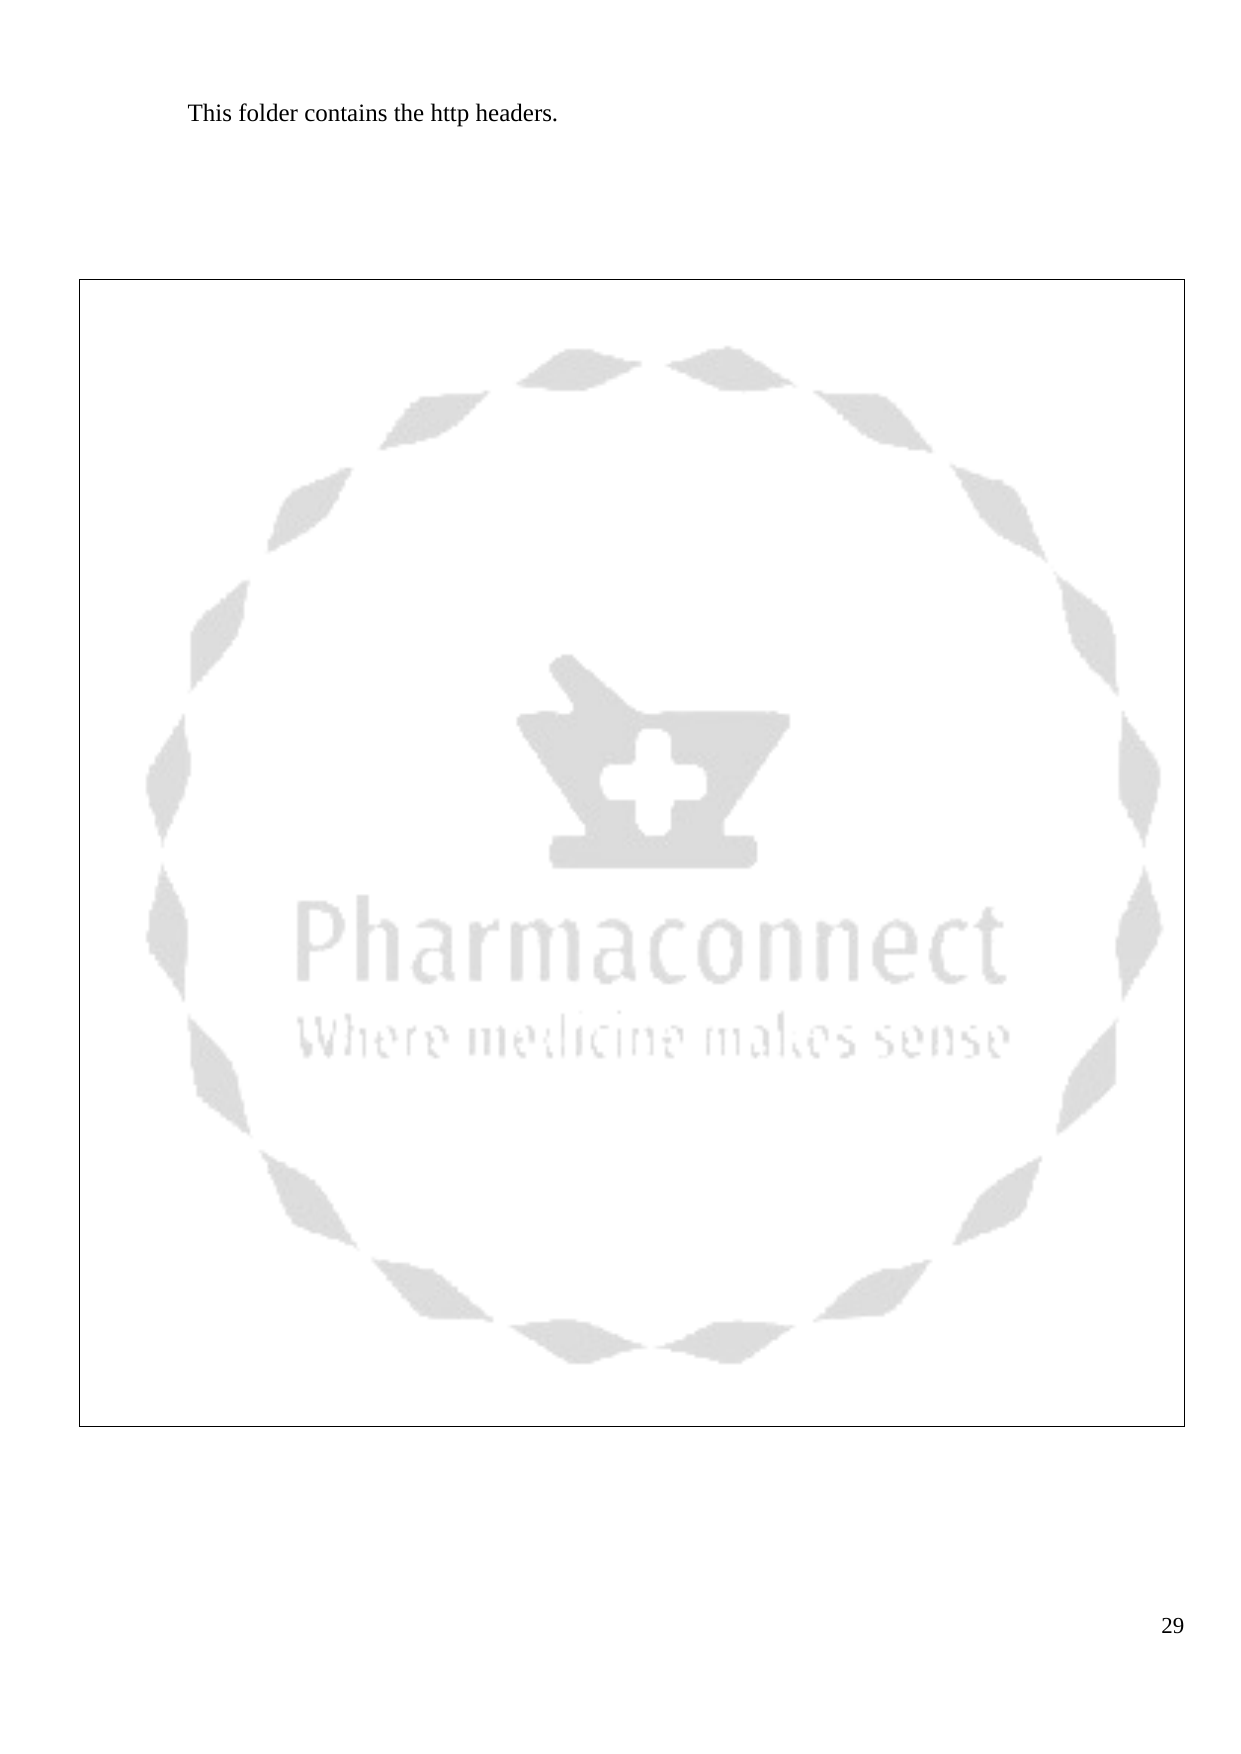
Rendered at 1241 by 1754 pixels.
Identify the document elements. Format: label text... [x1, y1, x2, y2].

text This folder contains the http headers. [187, 98, 1184, 127]
